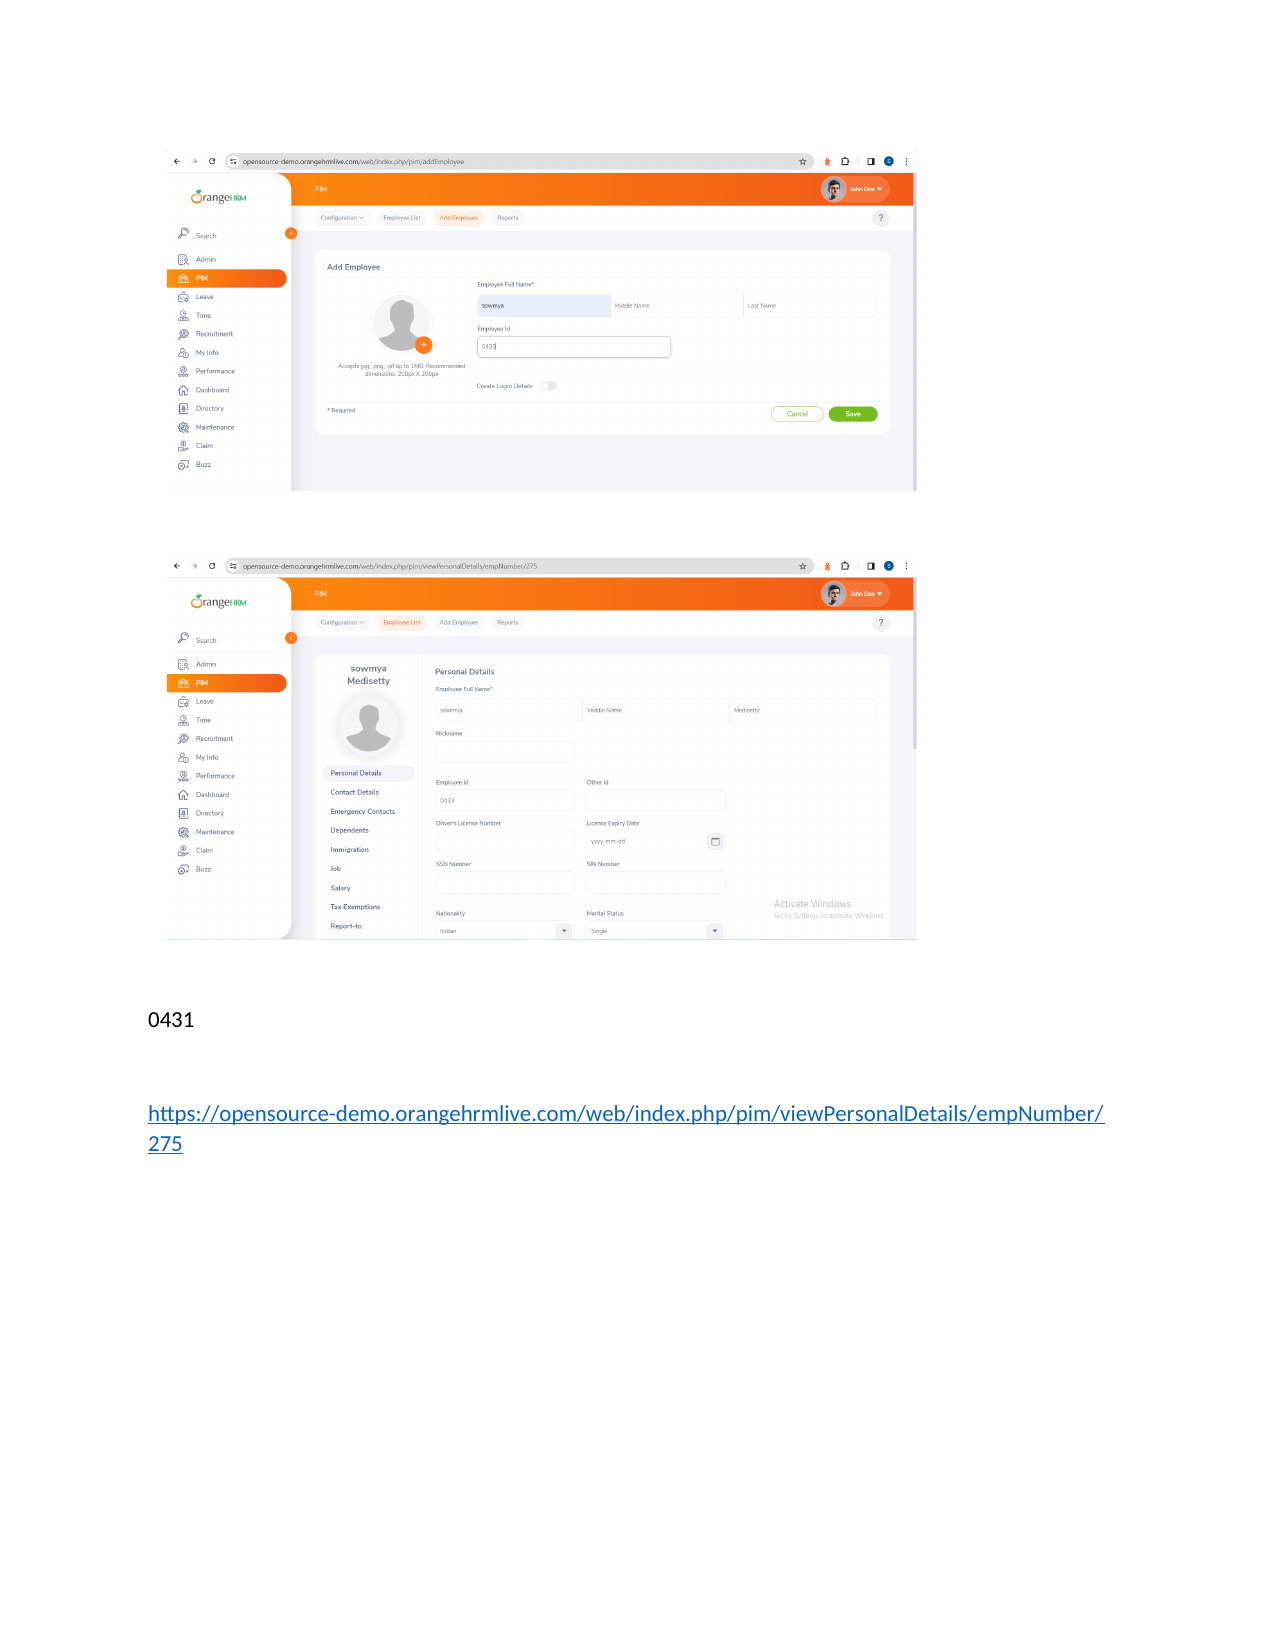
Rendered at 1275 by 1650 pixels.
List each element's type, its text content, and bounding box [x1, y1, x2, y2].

text 0431 [148, 1005, 1127, 1033]
text https://opensource-demo.orangehrmlive.com/web/index.php/pim/viewPersonalDetails/empNumber/275 [148, 1099, 1127, 1157]
